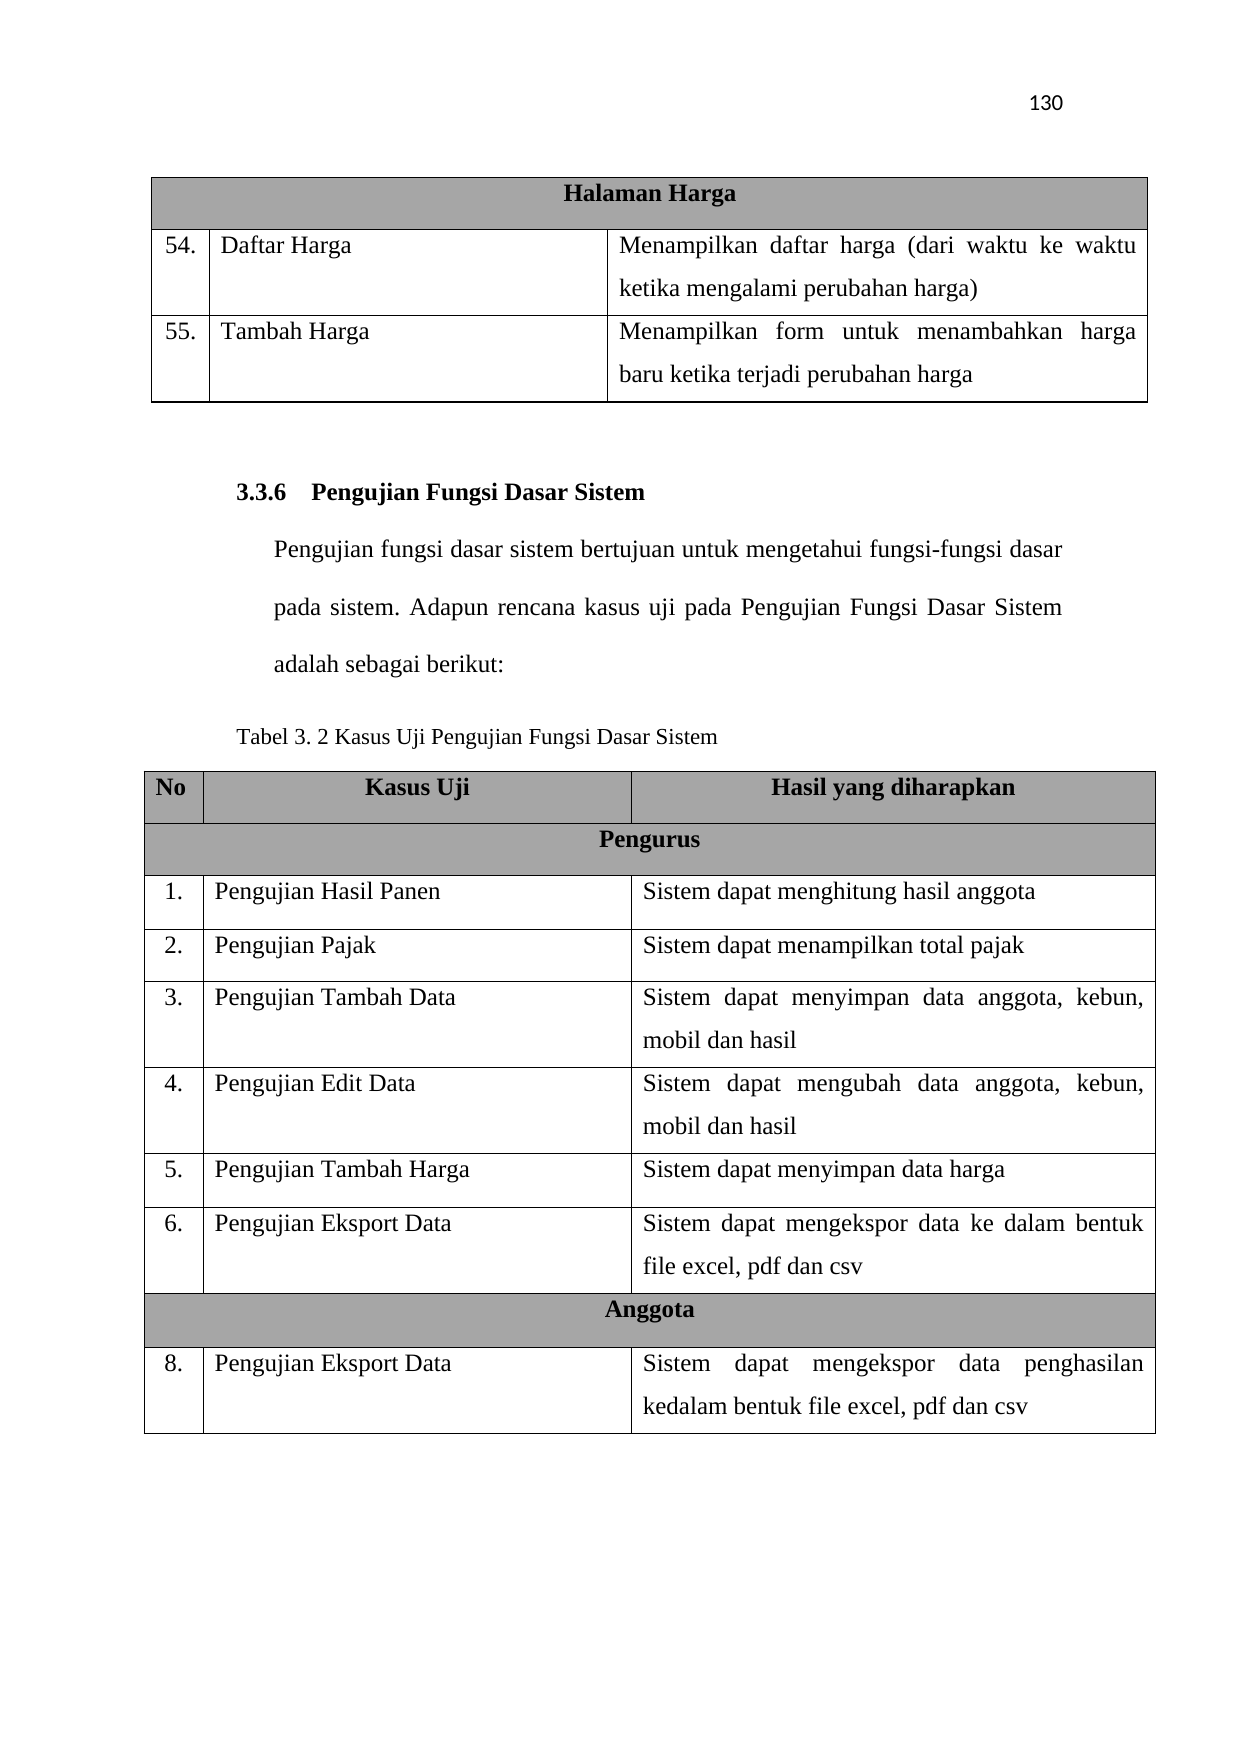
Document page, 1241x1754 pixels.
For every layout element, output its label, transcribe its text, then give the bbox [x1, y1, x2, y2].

table_cell 2. [145, 930, 203, 981]
table_cell 8. [145, 1348, 203, 1433]
table_cell Menampilkan daftar harga (dari waktu ke waktu ketika mengalami perubahan harga) [608, 230, 1147, 315]
table_cell Sistem dapat menghitung hasil anggota [632, 876, 1155, 929]
table_cell Pengujian Hasil Panen [204, 876, 631, 929]
table_cell Sistem dapat mengubah data anggota, kebun, mobil dan hasil [632, 1068, 1155, 1153]
table_cell Sistem dapat menyimpan data harga [632, 1154, 1155, 1207]
table_cell Pengujian Eksport Data [204, 1348, 631, 1433]
subtitle Pengujian Fungsi Dasar Sistem [236, 477, 1063, 505]
text Pengujian fungsi dasar sistem bertujuan untuk mengetahui fungsi-fungsi dasar pada sistem. Adapun rencana kasus uji pada Pengujian Fungsi Dasar Sistem adalah sebagai berikut: [274, 534, 1063, 678]
table_cell Pengujian Tambah Data [204, 982, 631, 1067]
table_cell Sistem dapat mengekspor data penghasilan kedalam bentuk file excel, pdf dan csv [632, 1348, 1155, 1433]
table_cell 55. [152, 316, 209, 401]
text Tabel 3. 2 Kasus Uji Pengujian Fungsi Dasar Sistem [236, 723, 1063, 750]
table_cell Pengujian Edit Data [204, 1068, 631, 1153]
table_cell 4. [145, 1068, 203, 1153]
table_cell Pengurus [145, 824, 1155, 875]
table_cell Sistem dapat menampilkan total pajak [632, 930, 1155, 981]
table_cell 3. [145, 982, 203, 1067]
table_cell 6. [145, 1208, 203, 1293]
table_header Hasil yang diharapkan [632, 772, 1155, 823]
table_header Kasus Uji [204, 772, 631, 823]
table_header No [145, 772, 203, 823]
table_cell Pengujian Pajak [204, 930, 631, 981]
table_cell Tambah Harga [210, 316, 607, 401]
table_cell Anggota [145, 1294, 1155, 1347]
table_cell Daftar Harga [210, 230, 607, 315]
table_cell Sistem dapat mengekspor data ke dalam bentuk file excel, pdf dan csv [632, 1208, 1155, 1293]
table_cell Halaman Harga [152, 178, 1147, 229]
table_cell Pengujian Eksport Data [204, 1208, 631, 1293]
table_cell Pengujian Tambah Harga [204, 1154, 631, 1207]
table_cell 1. [145, 876, 203, 929]
table_cell Sistem dapat menyimpan data anggota, kebun, mobil dan hasil [632, 982, 1155, 1067]
table_cell Menampilkan form untuk menambahkan harga baru ketika terjadi perubahan harga [608, 316, 1147, 401]
table_cell 54. [152, 230, 209, 315]
table_cell 5. [145, 1154, 203, 1207]
